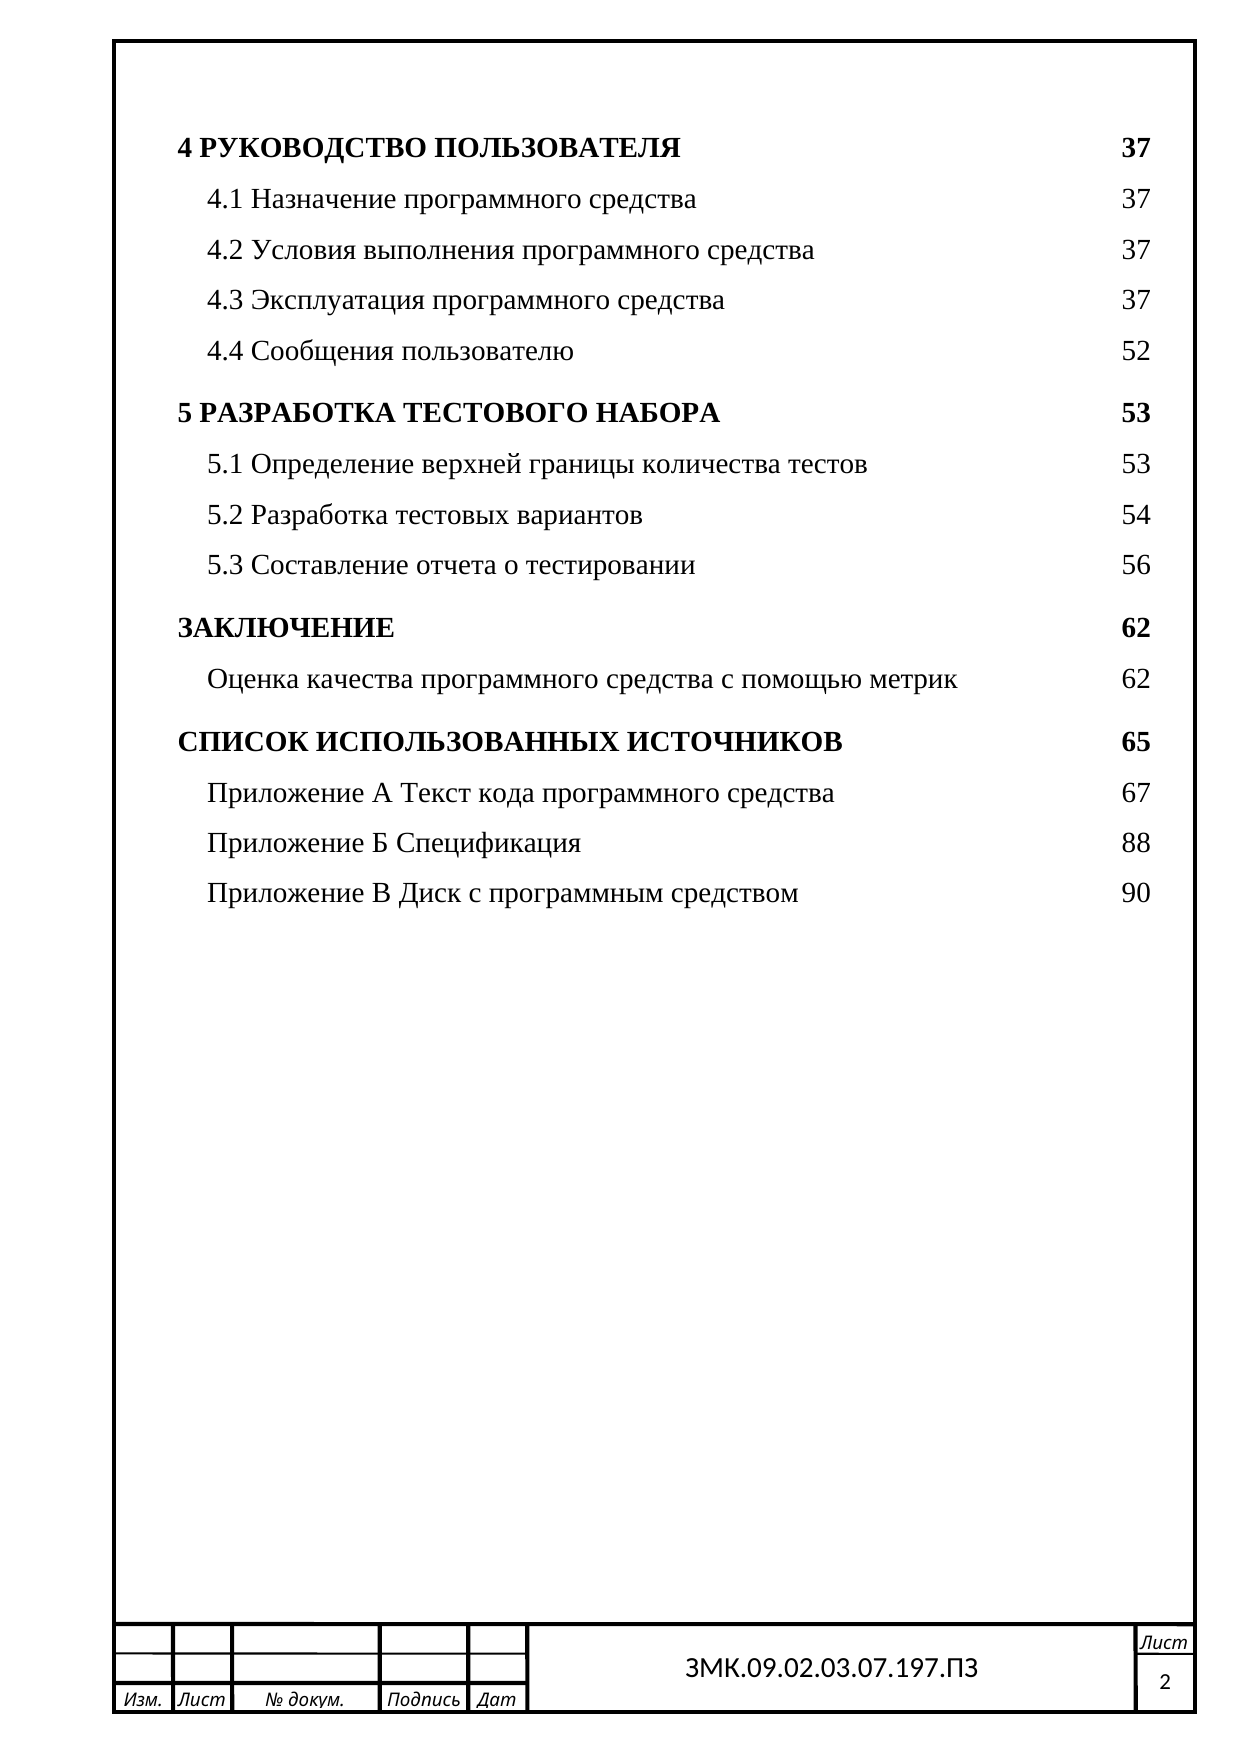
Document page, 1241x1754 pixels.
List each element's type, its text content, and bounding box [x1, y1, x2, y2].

text 5.3 Составление отчета о тестировании 56 [177, 547, 1152, 581]
text Приложение B Диск с программным средством 90 [177, 875, 1152, 909]
text Приложение Б Спецификация 88 [177, 825, 1152, 859]
text 5.2 Разработка тестовых вариантов 54 [177, 497, 1152, 530]
text 4.2 Условия выполнения программного средства 37 [177, 232, 1152, 266]
text Приложение А Текст кода программного средства 67 [177, 775, 1152, 808]
text 4 РУКОВОДСТВО ПОЛЬЗОВАТЕЛЯ 37 [177, 131, 1152, 164]
text 4.4 Сообщения пользователю 52 [177, 333, 1152, 366]
text 4.3 Эксплуатация программного средства 37 [177, 282, 1152, 316]
text 5.1 Определение верхней границы количества тестов 53 [177, 446, 1152, 480]
text ЗАКЛЮЧЕНИЕ 62 [177, 610, 1152, 643]
text 4.1 Назначение программного средства 37 [177, 182, 1152, 215]
text СПИСОК ИСПОЛЬЗОВАННЫХ ИСТОЧНИКОВ 65 [177, 724, 1152, 757]
text 5 РАЗРАБОТКА ТЕСТОВОГО НАБОРА 53 [177, 395, 1152, 429]
text Оценка качества программного средства с помощью метрик 62 [177, 661, 1152, 694]
